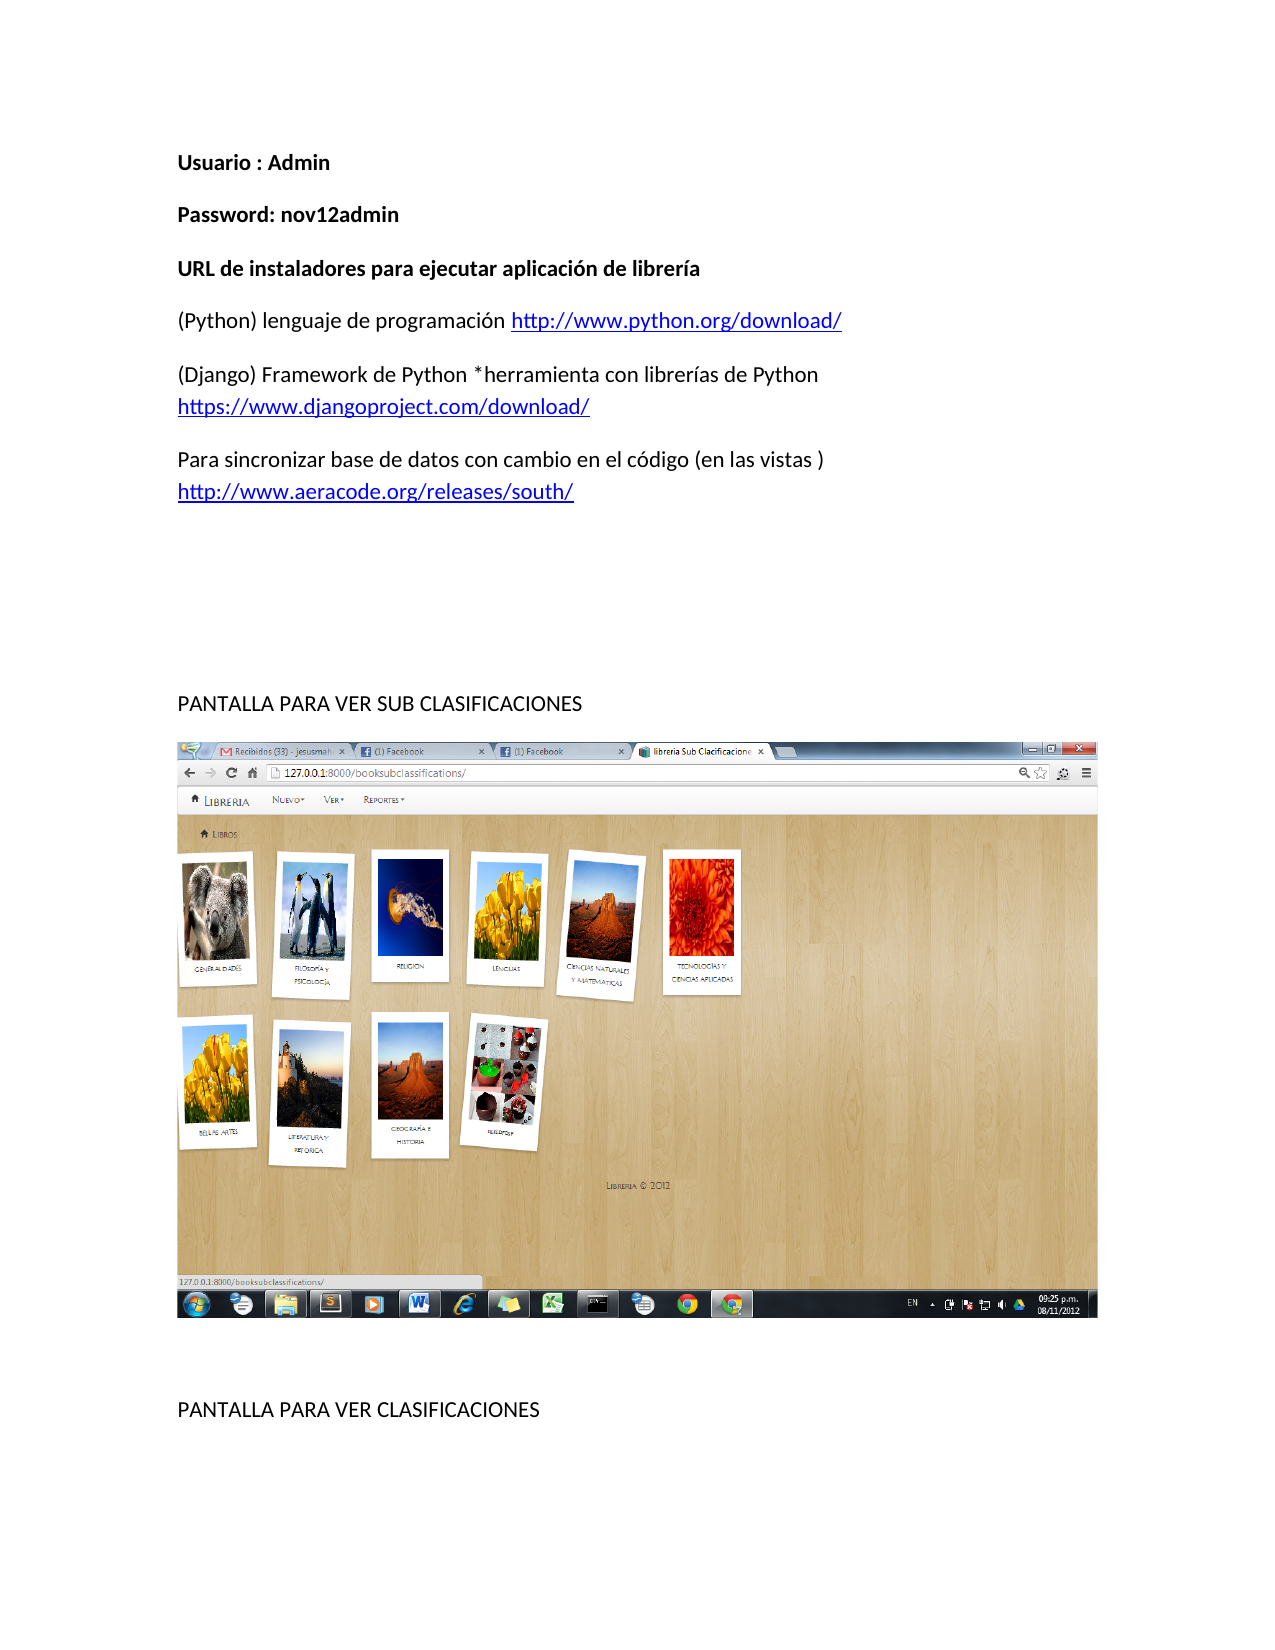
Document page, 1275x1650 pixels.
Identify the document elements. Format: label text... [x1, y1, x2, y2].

text URL de instaladores para ejecutar aplicación de librería [177, 254, 1098, 282]
picture [177, 742, 1098, 1318]
text Usuario : Admin [177, 148, 1098, 176]
text Password: nov12admin [177, 201, 1098, 229]
text PANTALLA PARA VER CLASIFICACIONES [177, 1396, 1098, 1424]
text PANTALLA PARA VER SUB CLASIFICACIONES [177, 689, 1098, 717]
text Para sincronizar base de datos con cambio en el código (en las vistas ) http://www.aeracode.org/releases/south/ [177, 445, 1098, 505]
text (Django) Framework de Python *herramienta con librerías de Python https://www.djangoproject.com/download/ [177, 360, 1098, 420]
text (Python) lenguaje de programación http://www.python.org/download/ [177, 307, 1098, 335]
